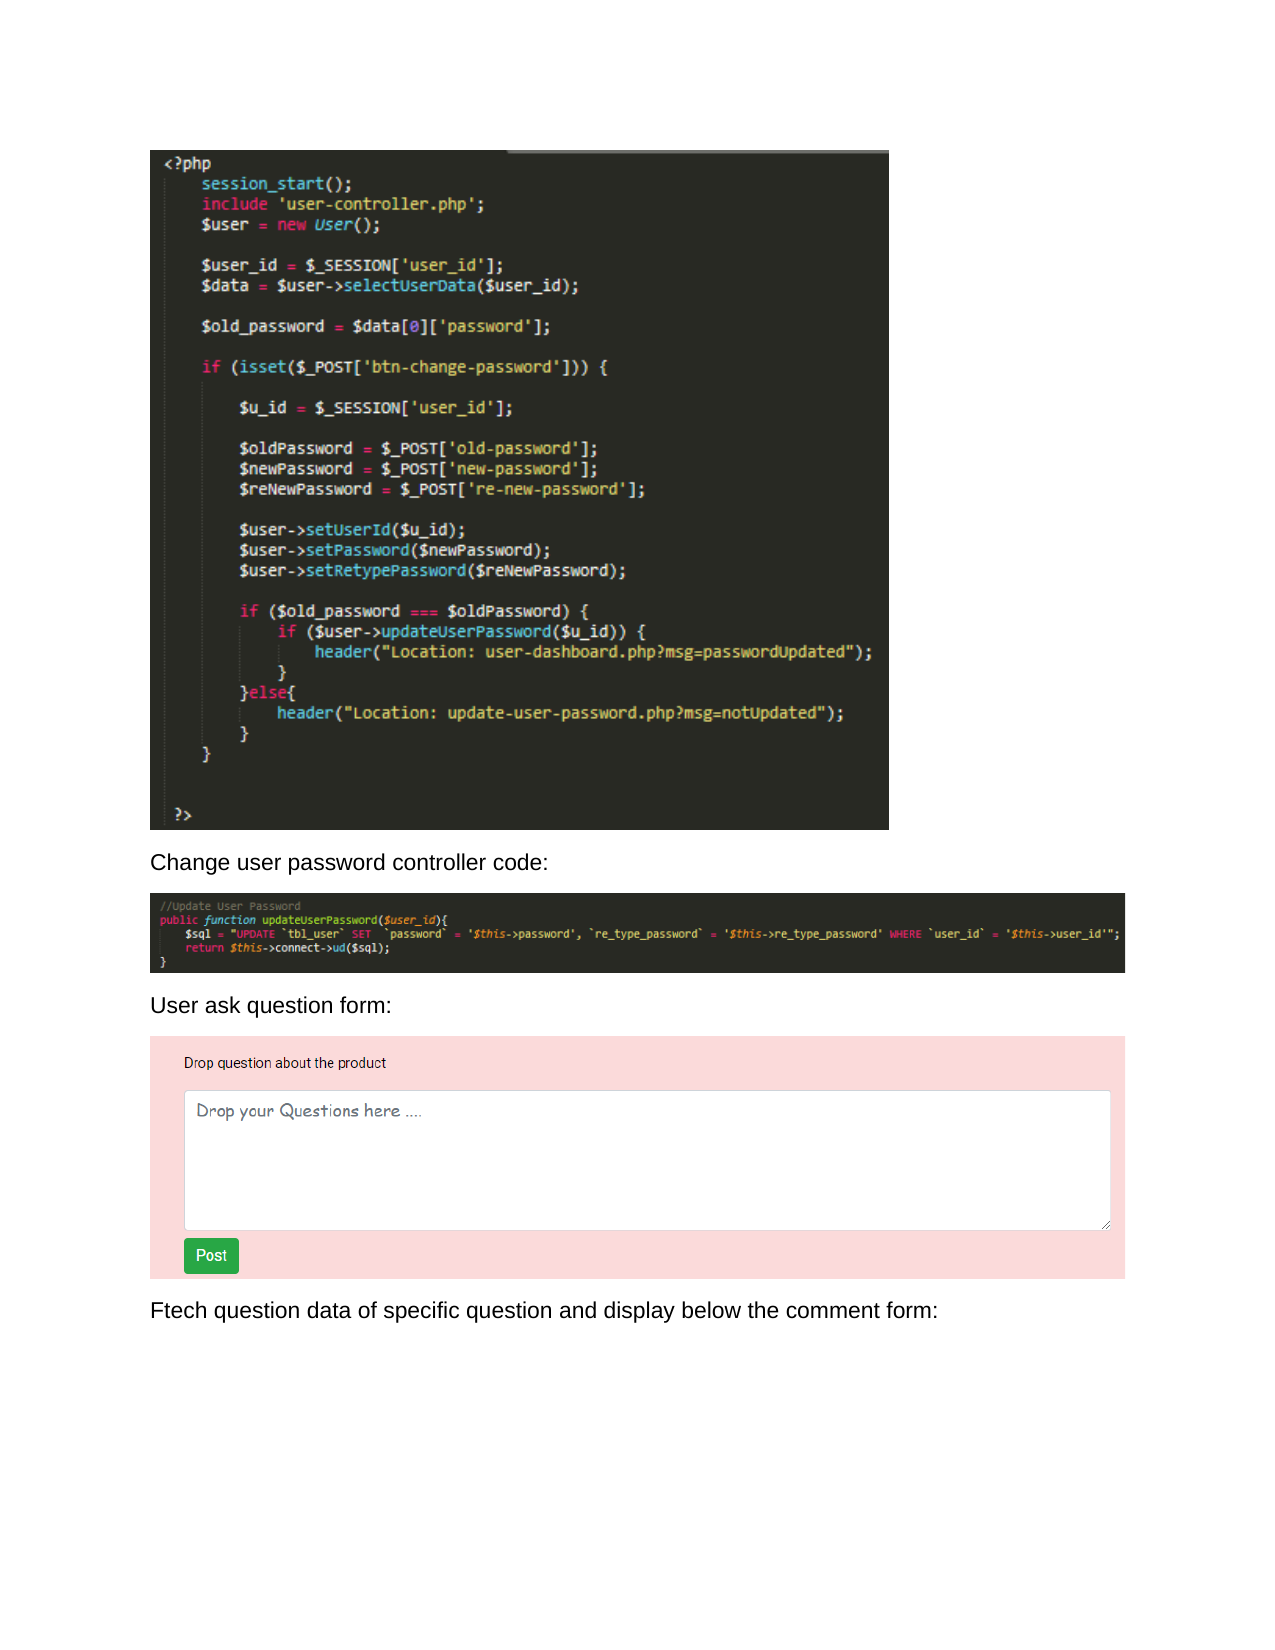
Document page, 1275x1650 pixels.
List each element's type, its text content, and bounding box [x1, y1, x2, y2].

picture [150, 893, 1125, 973]
picture [150, 1036, 1125, 1279]
text Ftech question data of specific question and display below the comment form: [150, 1297, 1125, 1323]
text Change user password controller code: [150, 848, 1125, 875]
picture [150, 150, 889, 830]
text User ask question form: [150, 992, 1125, 1018]
